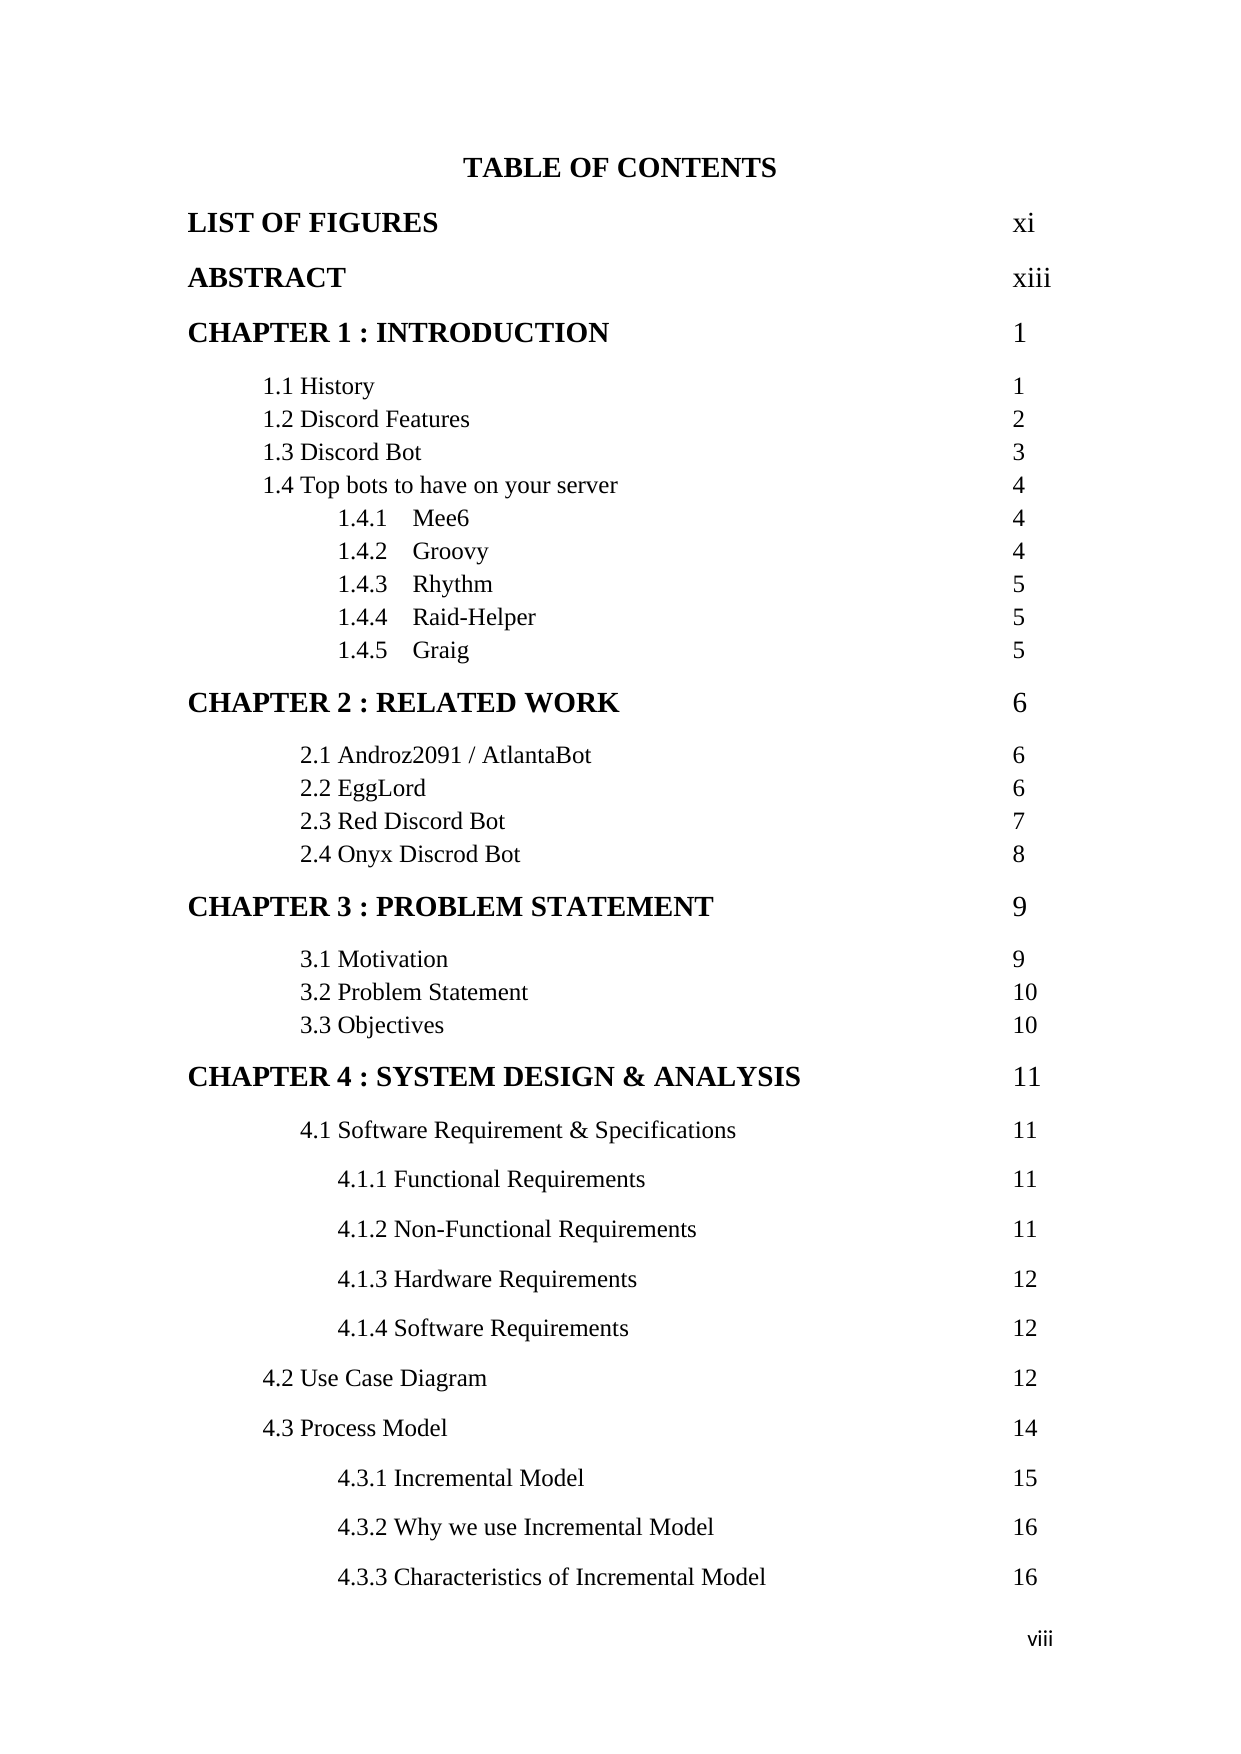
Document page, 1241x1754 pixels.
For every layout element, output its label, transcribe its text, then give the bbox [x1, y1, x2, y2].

text 4.1.1 Functional Requirements 11 [337, 1164, 1053, 1193]
text TABLE OF CONTENTS [187, 150, 1053, 183]
list Top bots to have on your server 4 [262, 470, 1053, 499]
list History 1 [262, 371, 1053, 399]
list Problem Statement 10 [300, 977, 1053, 1006]
list Groovy 4 [337, 536, 1053, 565]
text 4.3.2 Why we use Incremental Model 16 [187, 1512, 1053, 1541]
list Motivation 9 [300, 944, 1053, 973]
list Onyx Discrod Bot 8 [300, 839, 1053, 868]
text CHAPTER 2 : RELATED WORK 6 [187, 685, 1053, 718]
list Graig 5 [337, 635, 1053, 664]
list Software Requirement & Specifications 11 [300, 1115, 1053, 1143]
list Mee6 4 [337, 503, 1053, 532]
text CHAPTER 1 : INTRODUCTION 1 [187, 316, 1053, 349]
text ABSTRACT xiii [187, 260, 1053, 294]
text 4.3 Process Model 14 [187, 1413, 1053, 1442]
text 4.2 Use Case Diagram 12 [187, 1363, 1053, 1392]
text LIST OF FIGURES xi [187, 205, 1053, 239]
text 4.3.3 Characteristics of Incremental Model 16 [187, 1562, 1053, 1591]
text 4.3.1 Incremental Model 15 [187, 1463, 1053, 1491]
text CHAPTER 3 : PROBLEM STATEMENT 9 [187, 889, 1053, 922]
list Red Discord Bot 7 [300, 806, 1053, 835]
list Objectives 10 [300, 1010, 1053, 1039]
text CHAPTER 4 : SYSTEM DESIGN & ANALYSIS 11 [187, 1059, 1053, 1093]
list Androz2091 / AtlantaBot 6 [300, 740, 1053, 769]
text 4.1.3 Hardware Requirements 12 [337, 1264, 1053, 1293]
list Discord Features 2 [262, 404, 1053, 433]
text 4.1.2 Non-Functional Requirements 11 [337, 1214, 1053, 1243]
list Raid-Helper 5 [337, 602, 1053, 631]
list EggLord 6 [300, 773, 1053, 802]
list Discord Bot 3 [262, 437, 1053, 466]
text 4.1.4 Software Requirements 12 [337, 1313, 1053, 1342]
list Rhythm 5 [337, 569, 1053, 598]
